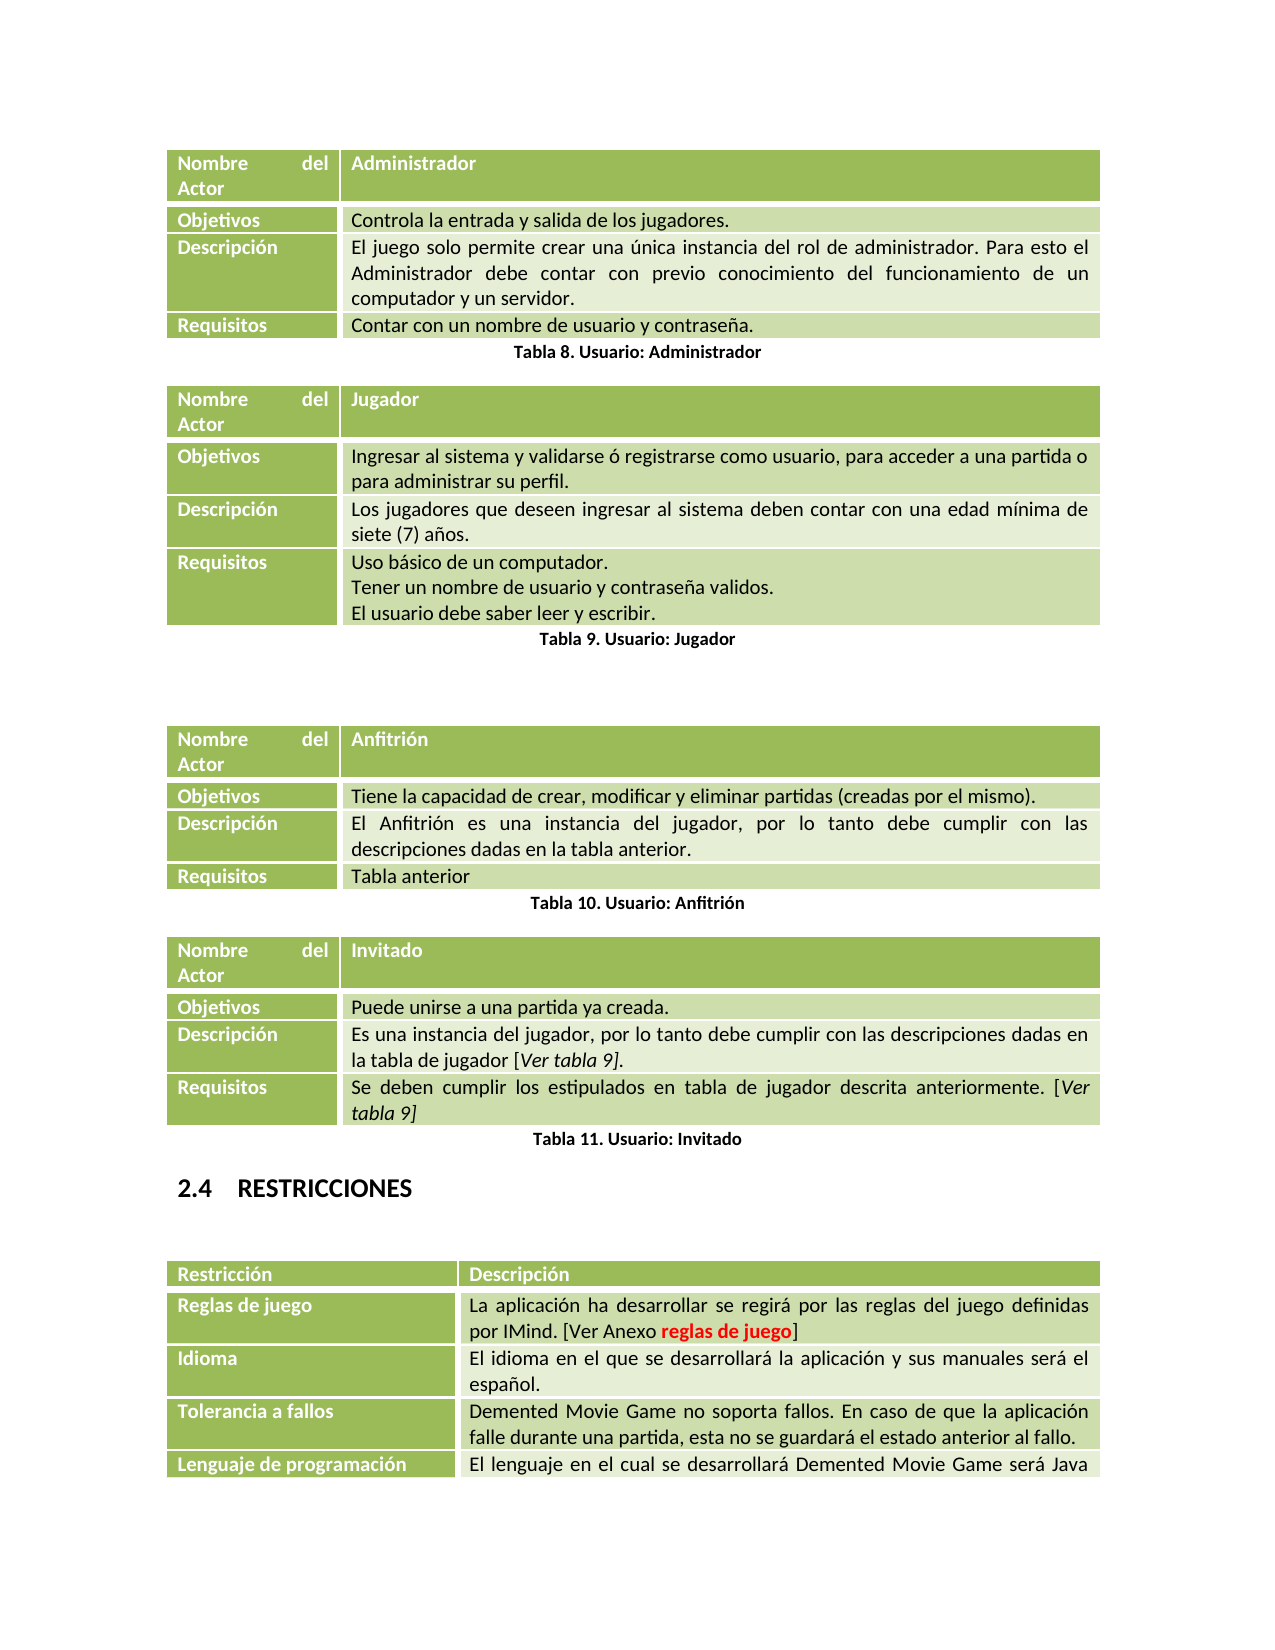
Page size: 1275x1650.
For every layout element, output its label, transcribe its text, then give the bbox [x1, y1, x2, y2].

table_header Jugador [341, 386, 1100, 437]
subtitle RESTRICCIONES [177, 1171, 1098, 1204]
table_cell Los jugadores que deseen ingresar al sistema deben contar con una edad mínima de siete (7) años. [343, 496, 1100, 547]
table_cell Puede unirse a una partida ya creada. [343, 994, 1100, 1019]
table_cell Tolerancia a fallos [167, 1399, 455, 1449]
table_cell Requisitos [167, 313, 337, 338]
table_cell El Anfitrión es una instancia del jugador, por lo tanto debe cumplir con las descripciones dadas en la tabla anterior. [343, 811, 1100, 861]
table_cell Objetivos [167, 994, 337, 1019]
text Tabla 9. Usuario: Jugador [177, 627, 1098, 650]
table_cell Requisitos [167, 864, 337, 889]
table_header Nombre del Actor [167, 386, 339, 437]
table_cell Descripción [167, 811, 337, 861]
table_cell Descripción [167, 234, 337, 311]
table_cell Demented Movie Game no soporta fallos. En caso de que la aplicación falle durante una partida, esta no se guardará el estado anterior al fallo. [461, 1399, 1100, 1449]
table_header Nombre del Actor [167, 726, 339, 777]
table_cell Idioma [167, 1346, 455, 1396]
text Tabla 11. Usuario: Invitado [177, 1127, 1098, 1150]
table_cell La aplicación ha desarrollar se regirá por las reglas del juego definidas por IMind. [Ver Anexo reglas de juego] [461, 1293, 1100, 1343]
table_cell Reglas de juego [167, 1293, 455, 1343]
table_cell Uso básico de un computador. Tener un nombre de usuario y contraseña validos. El usuario debe saber leer y escribir. [343, 549, 1100, 625]
table_cell Objetivos [167, 783, 337, 808]
table_header Nombre del Actor [167, 937, 339, 988]
text Tabla 10. Usuario: Anfitrión [177, 891, 1098, 914]
table_cell Objetivos [167, 443, 337, 494]
table_cell Ingresar al sistema y validarse ó registrarse como usuario, para acceder a una partida o para administrar su perfil. [343, 443, 1100, 494]
table_cell El juego solo permite crear una única instancia del rol de administrador. Para esto el Administrador debe contar con previo conocimiento del funcionamiento de un computador y un servidor. [343, 234, 1100, 311]
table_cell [167, 1451, 455, 1477]
table_cell Contar con un nombre de usuario y contraseña. [343, 313, 1100, 338]
table_cell Se deben cumplir los estipulados en tabla de jugador descrita anteriormente. [Ver tabla 9] [343, 1074, 1100, 1125]
table_cell Descripción [167, 496, 337, 547]
table_cell Controla la entrada y salida de los jugadores. [343, 207, 1100, 232]
table_header Invitado [341, 937, 1100, 988]
table_cell Descripción [167, 1021, 337, 1072]
table_cell Requisitos [167, 549, 337, 625]
table_cell Es una instancia del jugador, por lo tanto debe cumplir con las descripciones dadas en la tabla de jugador [Ver tabla 9]. [343, 1021, 1100, 1072]
table_header Anfitrión [341, 726, 1100, 777]
table_cell El idioma en el que se desarrollará la aplicación y sus manuales será el español. [461, 1346, 1100, 1396]
table_header Descripción [459, 1261, 1100, 1286]
table_cell Requisitos [167, 1074, 337, 1125]
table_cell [461, 1451, 1100, 1477]
table_header Nombre del Actor [167, 150, 339, 201]
table_cell Objetivos [167, 207, 337, 232]
table_cell Tiene la capacidad de crear, modificar y eliminar partidas (creadas por el mismo). [343, 783, 1100, 808]
table_header Restricción [167, 1261, 457, 1286]
text Tabla 8. Usuario: Administrador [177, 340, 1098, 363]
table_cell Tabla anterior [343, 864, 1100, 889]
table_header Administrador [341, 150, 1100, 201]
